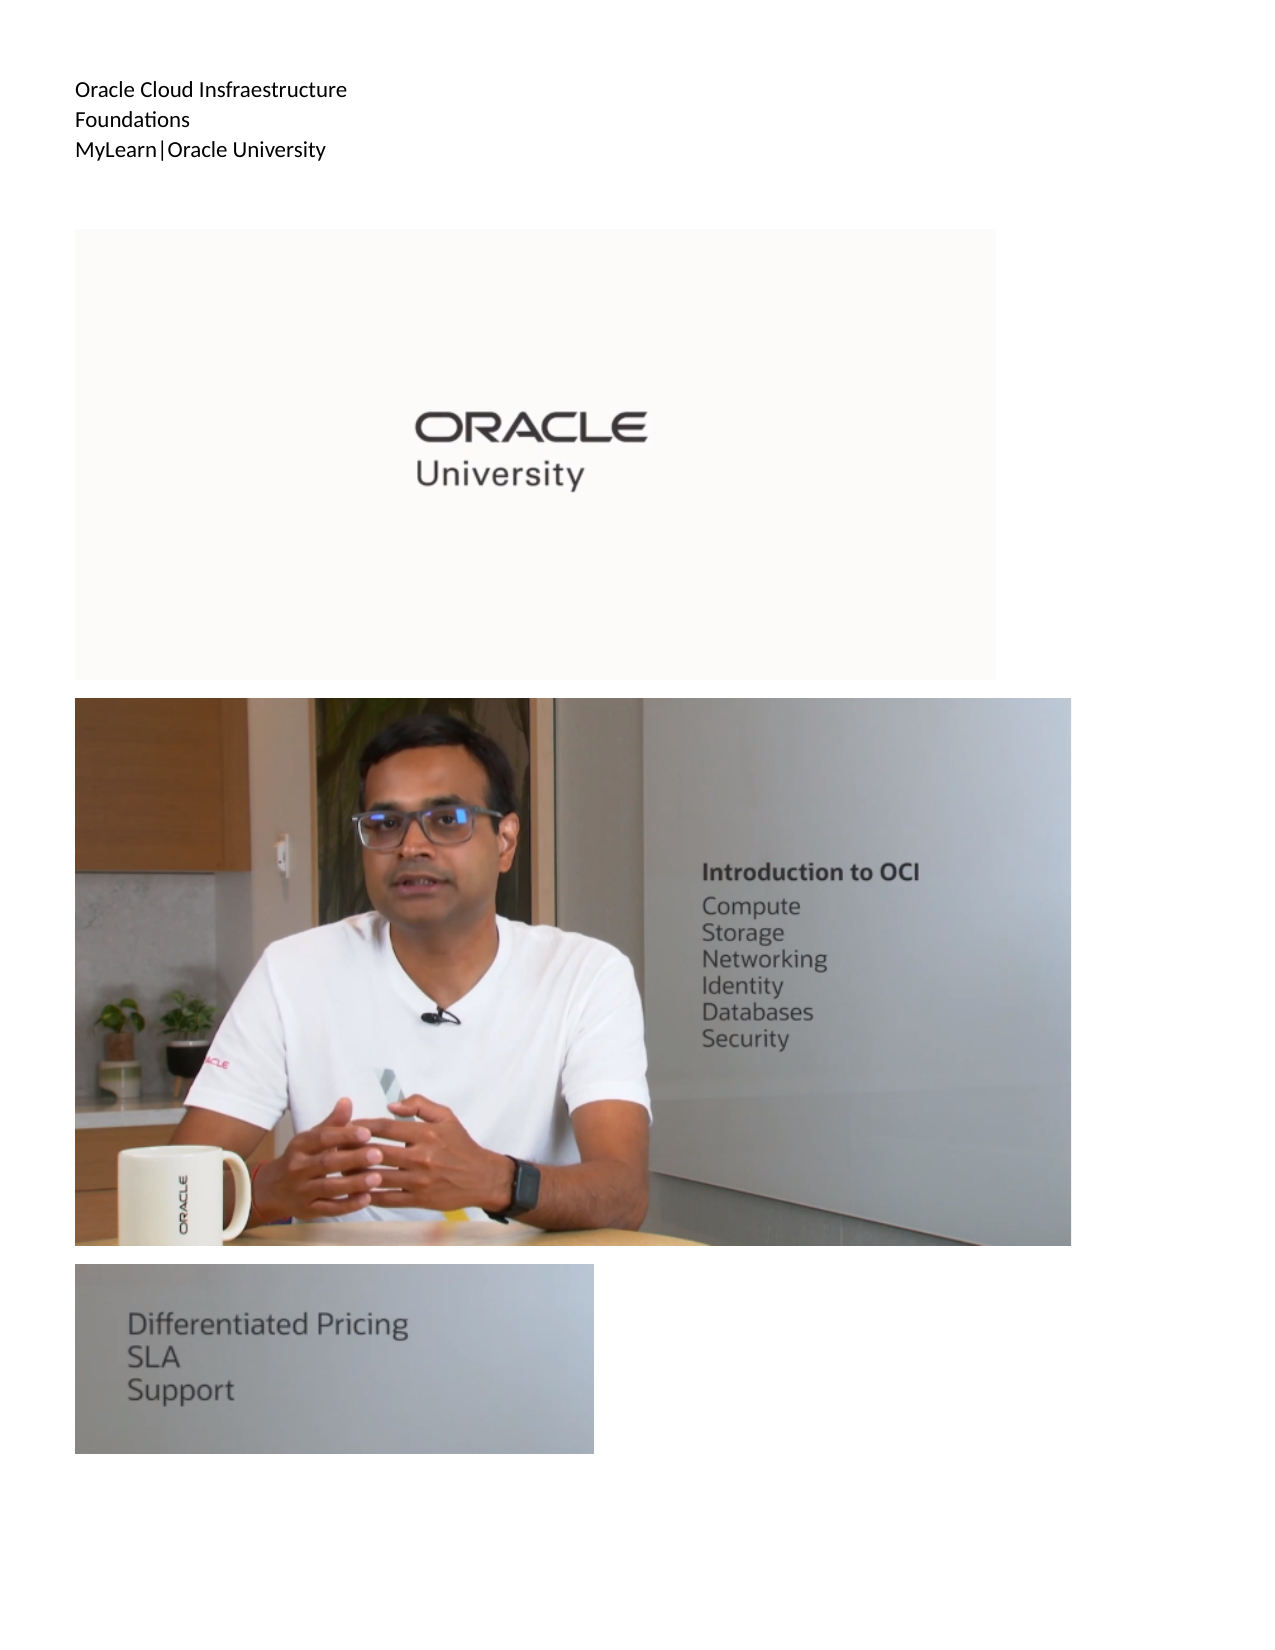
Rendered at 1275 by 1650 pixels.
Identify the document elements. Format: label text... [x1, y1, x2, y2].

picture [75, 229, 996, 680]
picture [75, 1264, 594, 1454]
text Oracle Cloud Insfraestructure Foundations MyLearn|Oracle University [75, 75, 1200, 163]
picture [75, 698, 1072, 1246]
